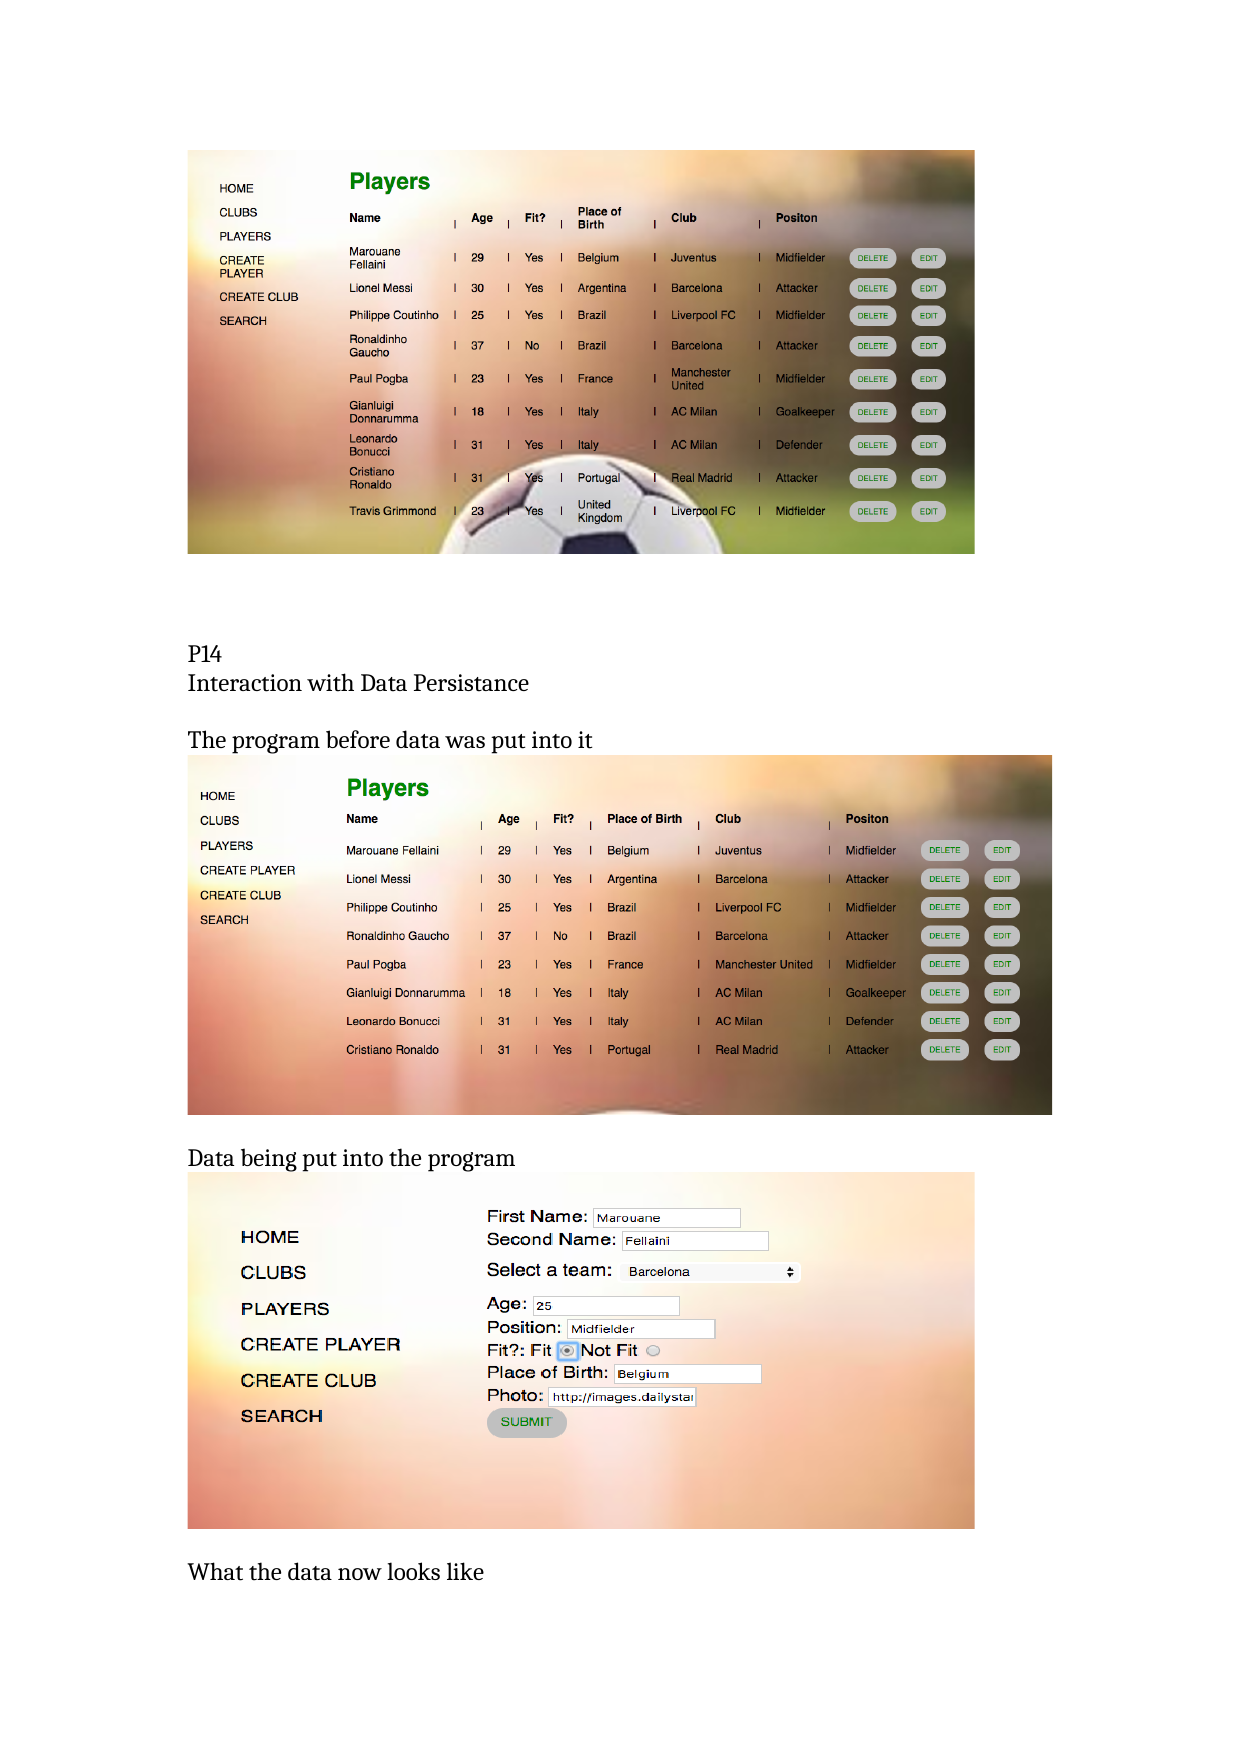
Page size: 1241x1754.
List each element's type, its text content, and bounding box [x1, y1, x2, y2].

text Interaction with Data Persistance [187, 669, 1053, 698]
text Data being put into the program [187, 1144, 1053, 1172]
text P14 [187, 640, 1053, 669]
text What the data now looks like [187, 1557, 1053, 1586]
picture [187, 755, 1053, 1115]
picture [187, 150, 975, 554]
picture [187, 1172, 975, 1529]
text The program before data was put into it [187, 726, 1053, 755]
